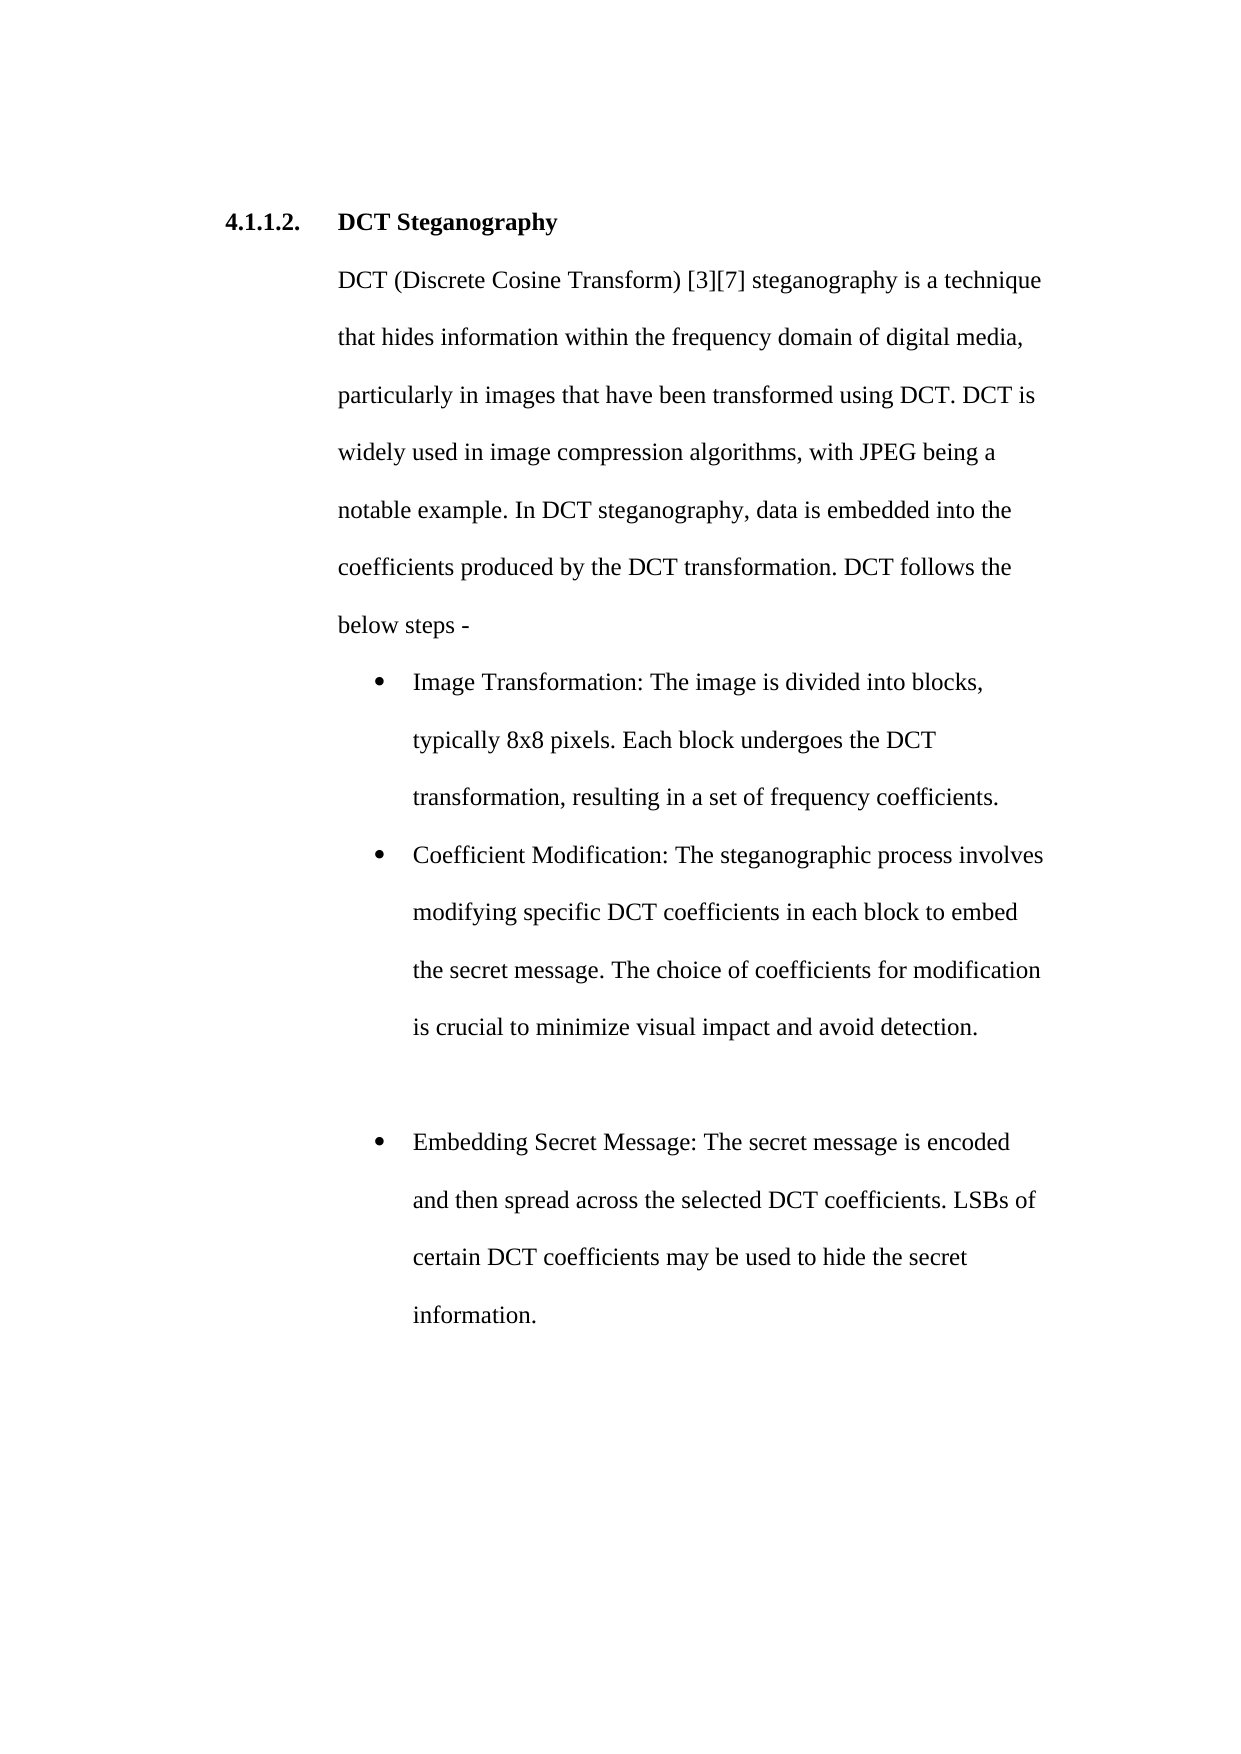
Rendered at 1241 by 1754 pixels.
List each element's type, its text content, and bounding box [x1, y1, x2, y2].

list DCT Steganography [225, 207, 1052, 236]
list Embedding Secret Message: The secret message is encoded and then spread across the selected DCT coefficients. LSBs of certain DCT coefficients may be used to hide the secret information. [375, 1127, 1052, 1329]
list DCT (Discrete Cosine Transform) [3][7] steganography is a technique that hides information within the frequency domain of digital media, particularly in images that have been transformed using DCT. DCT is widely used in image compression algorithms, with JPEG being a notable example. In DCT steganography, data is embedded into the coefficients produced by the DCT transformation. DCT follows the below steps - [338, 265, 1052, 639]
list Coefficient Modification: The steganographic process involves modifying specific DCT coefficients in each block to embed the secret message. The choice of coefficients for modification is crucial to minimize visual impact and avoid detection. [375, 840, 1052, 1041]
list Image Transformation: The image is divided into blocks, typically 8x8 pixels. Each block undergoes the DCT transformation, resulting in a set of frequency coefficients. [375, 667, 1052, 811]
